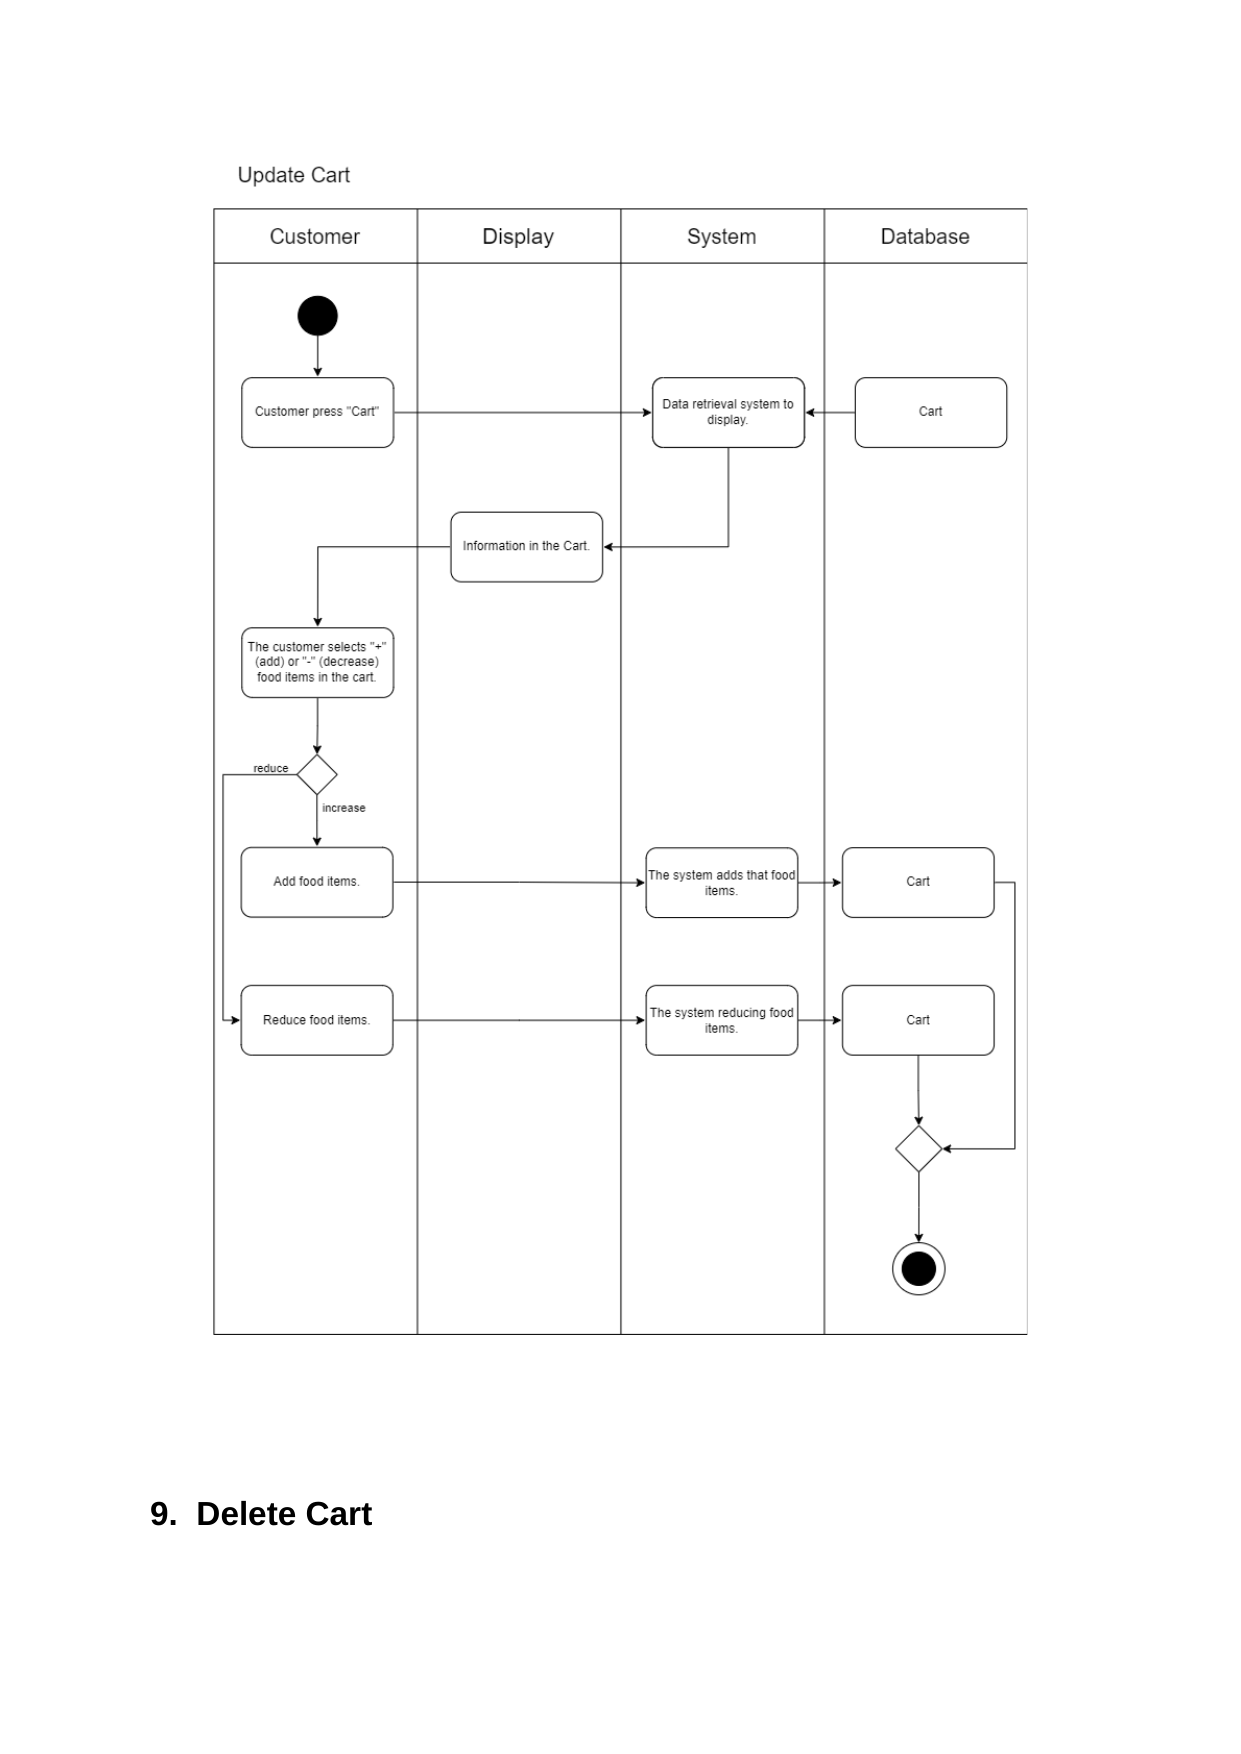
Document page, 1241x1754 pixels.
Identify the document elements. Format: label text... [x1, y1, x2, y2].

picture [212, 150, 1028, 1336]
subtitle 9. Delete Cart [150, 1493, 1090, 1532]
